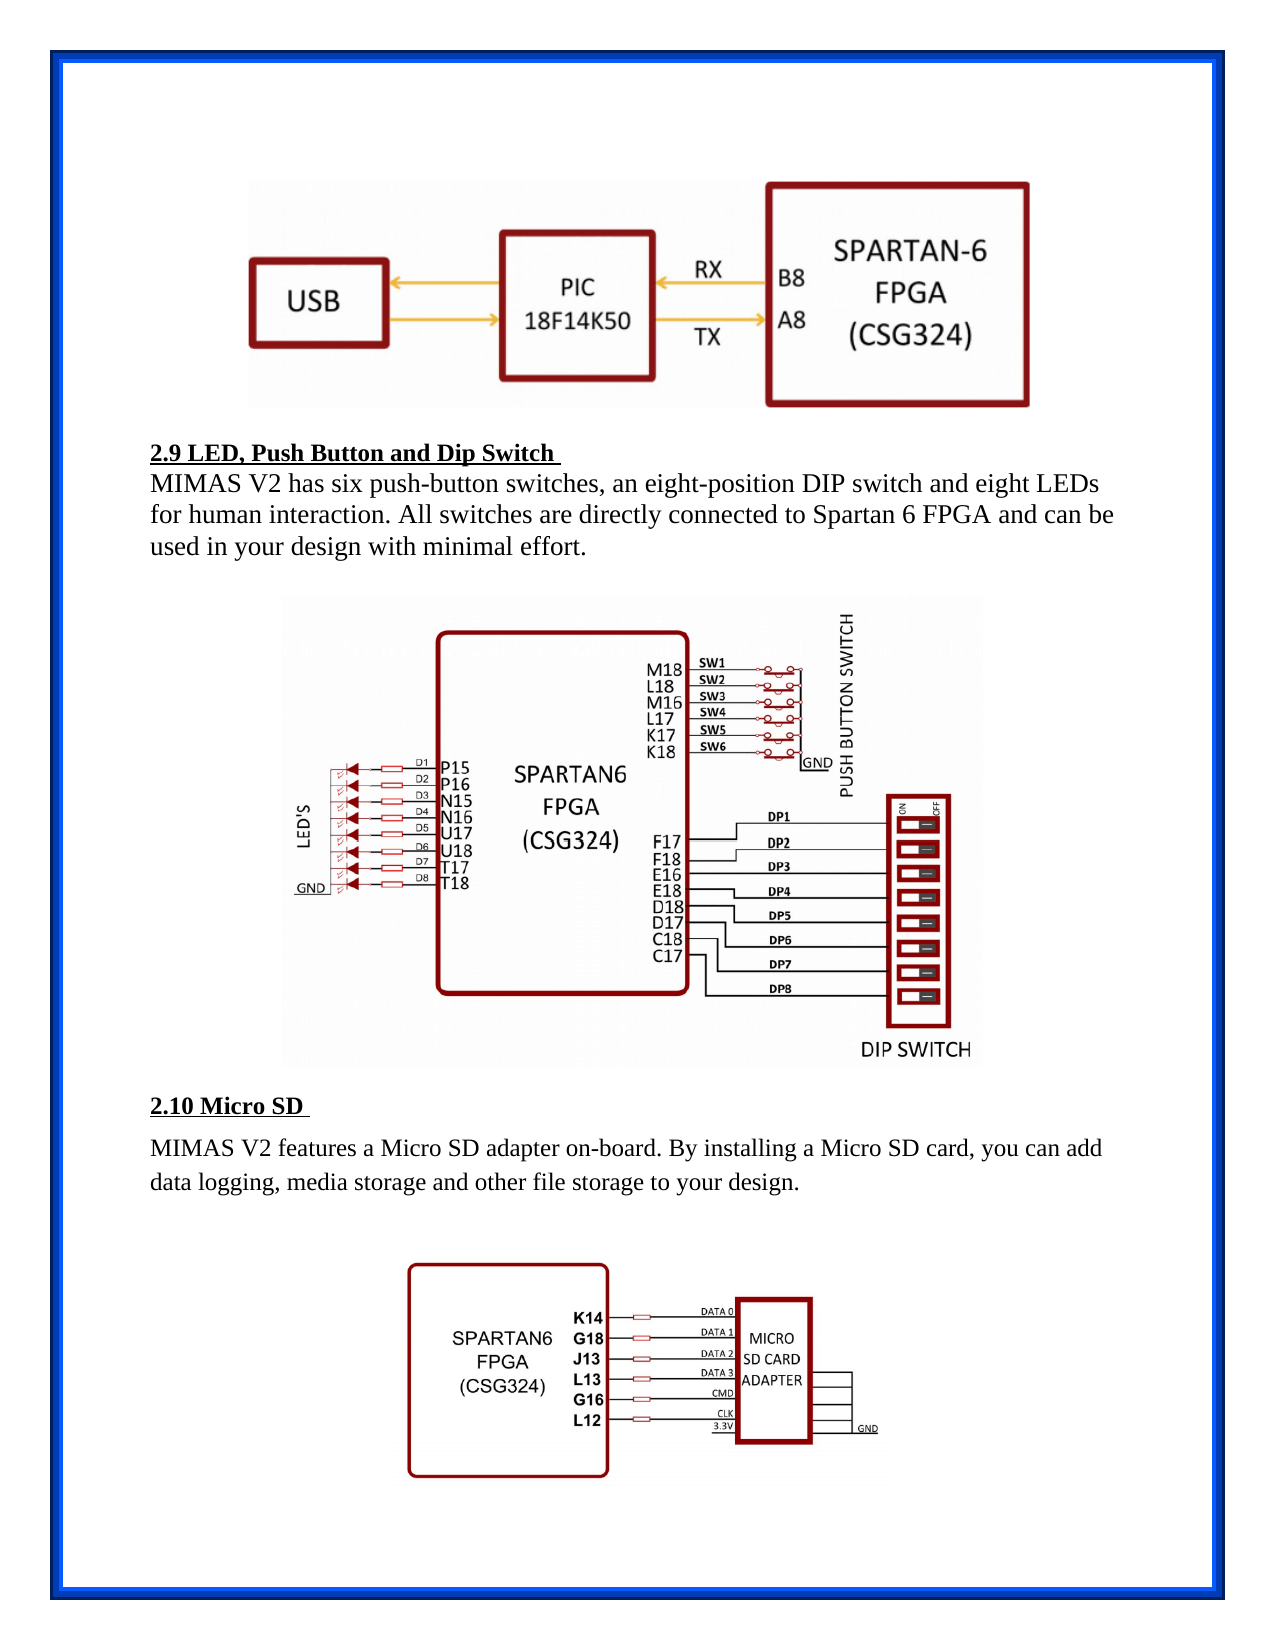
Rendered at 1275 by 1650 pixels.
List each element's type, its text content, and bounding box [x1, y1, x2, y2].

picture [385, 1240, 890, 1500]
text 2.9 LED, Push Button and Dip Switch [150, 438, 1125, 467]
picture [281, 595, 994, 1079]
text MIMAS V2 features a Micro SD adapter on-board. By installing a Micro SD card, you can add data logging, media storage and other file storage to your design. [150, 1130, 1125, 1197]
text 2.10 Micro SD [150, 1088, 1125, 1121]
text MIMAS V2 has six push-button switches, an eight-position DIP switch and eight LEDs for human interaction. All switches are directly connected to Spartan 6 FPGA and can be used in your design with minimal effort. [150, 467, 1125, 561]
picture [229, 150, 1046, 439]
